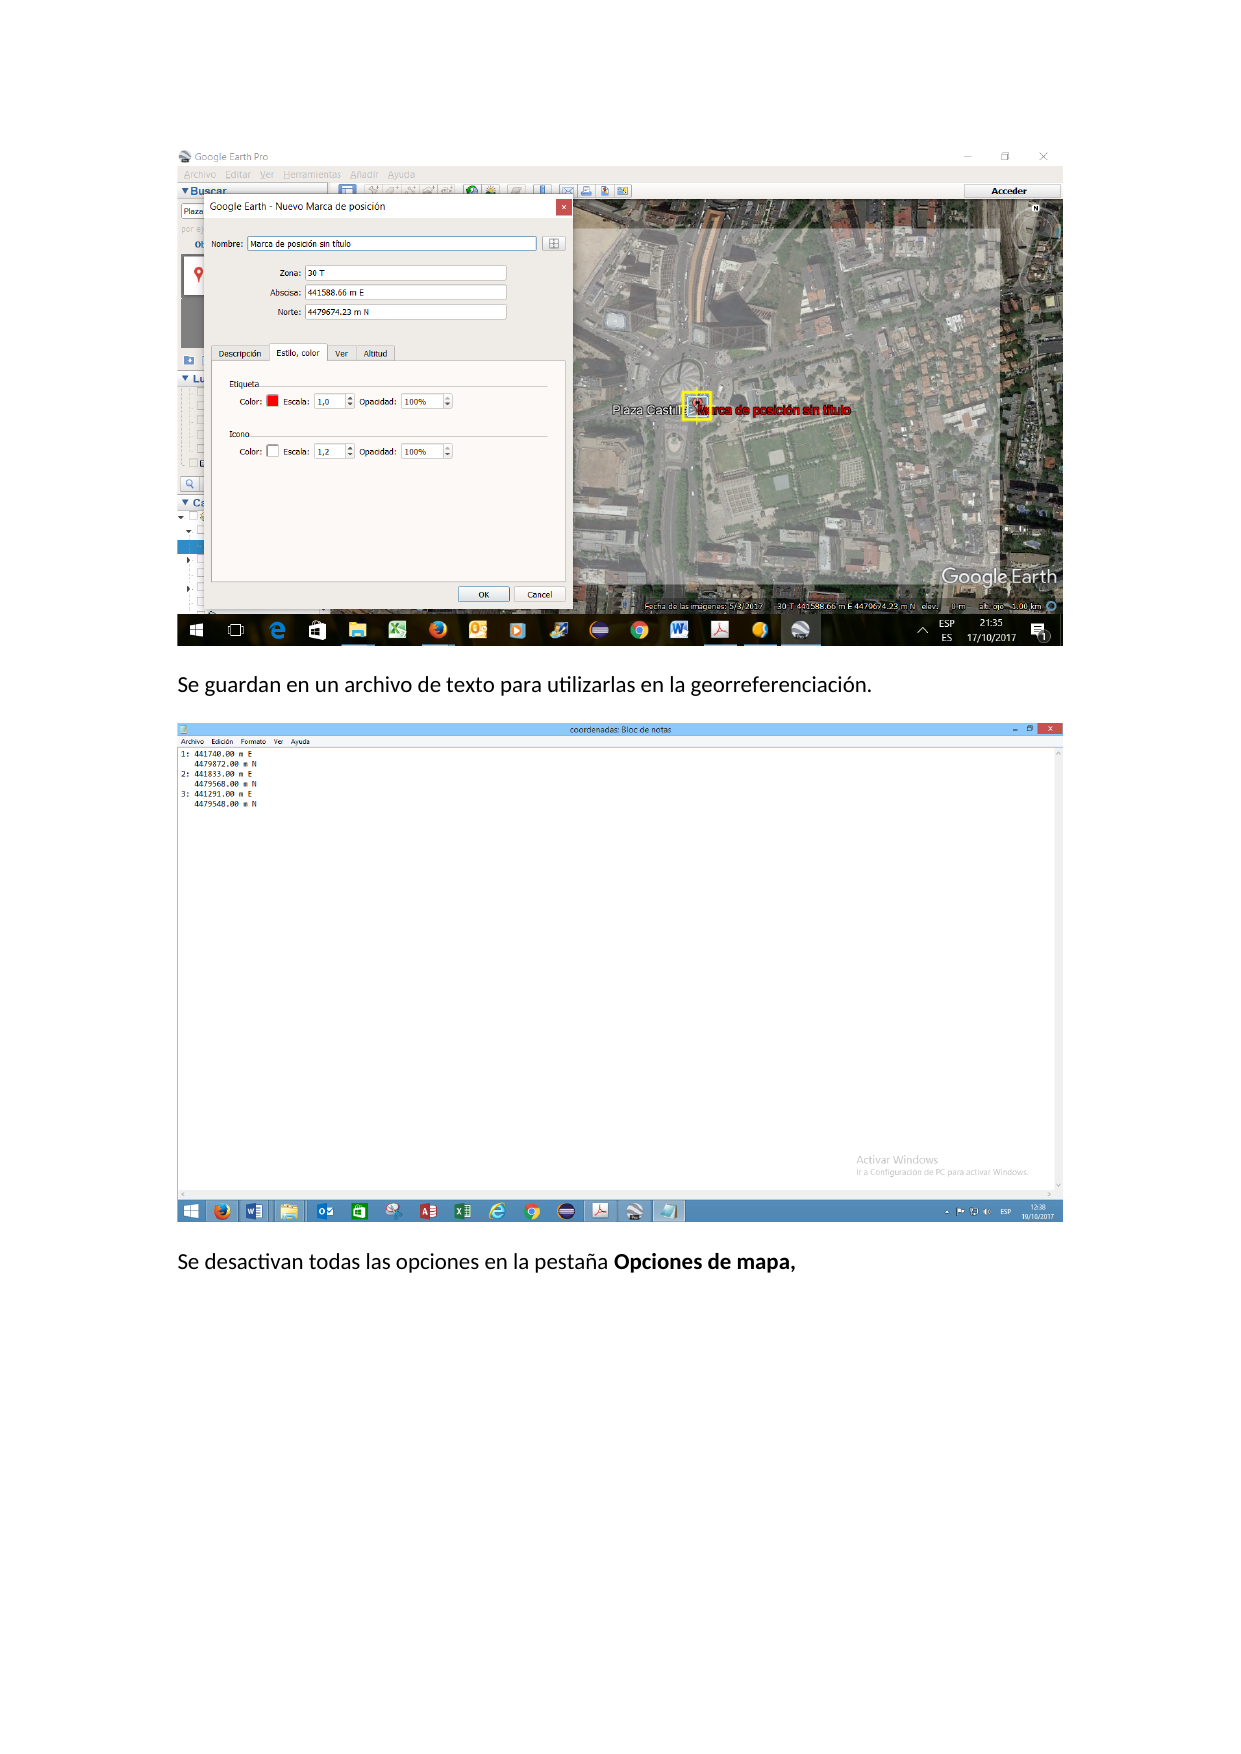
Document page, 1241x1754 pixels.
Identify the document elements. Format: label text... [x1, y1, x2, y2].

picture [177, 147, 1063, 646]
text Se desactivan todas las opciones en la pestaña Opciones de mapa, [177, 1247, 1063, 1275]
text Se guardan en un archivo de texto para utilizarlas en la georreferenciación. [177, 671, 1063, 699]
picture [177, 723, 1063, 1222]
